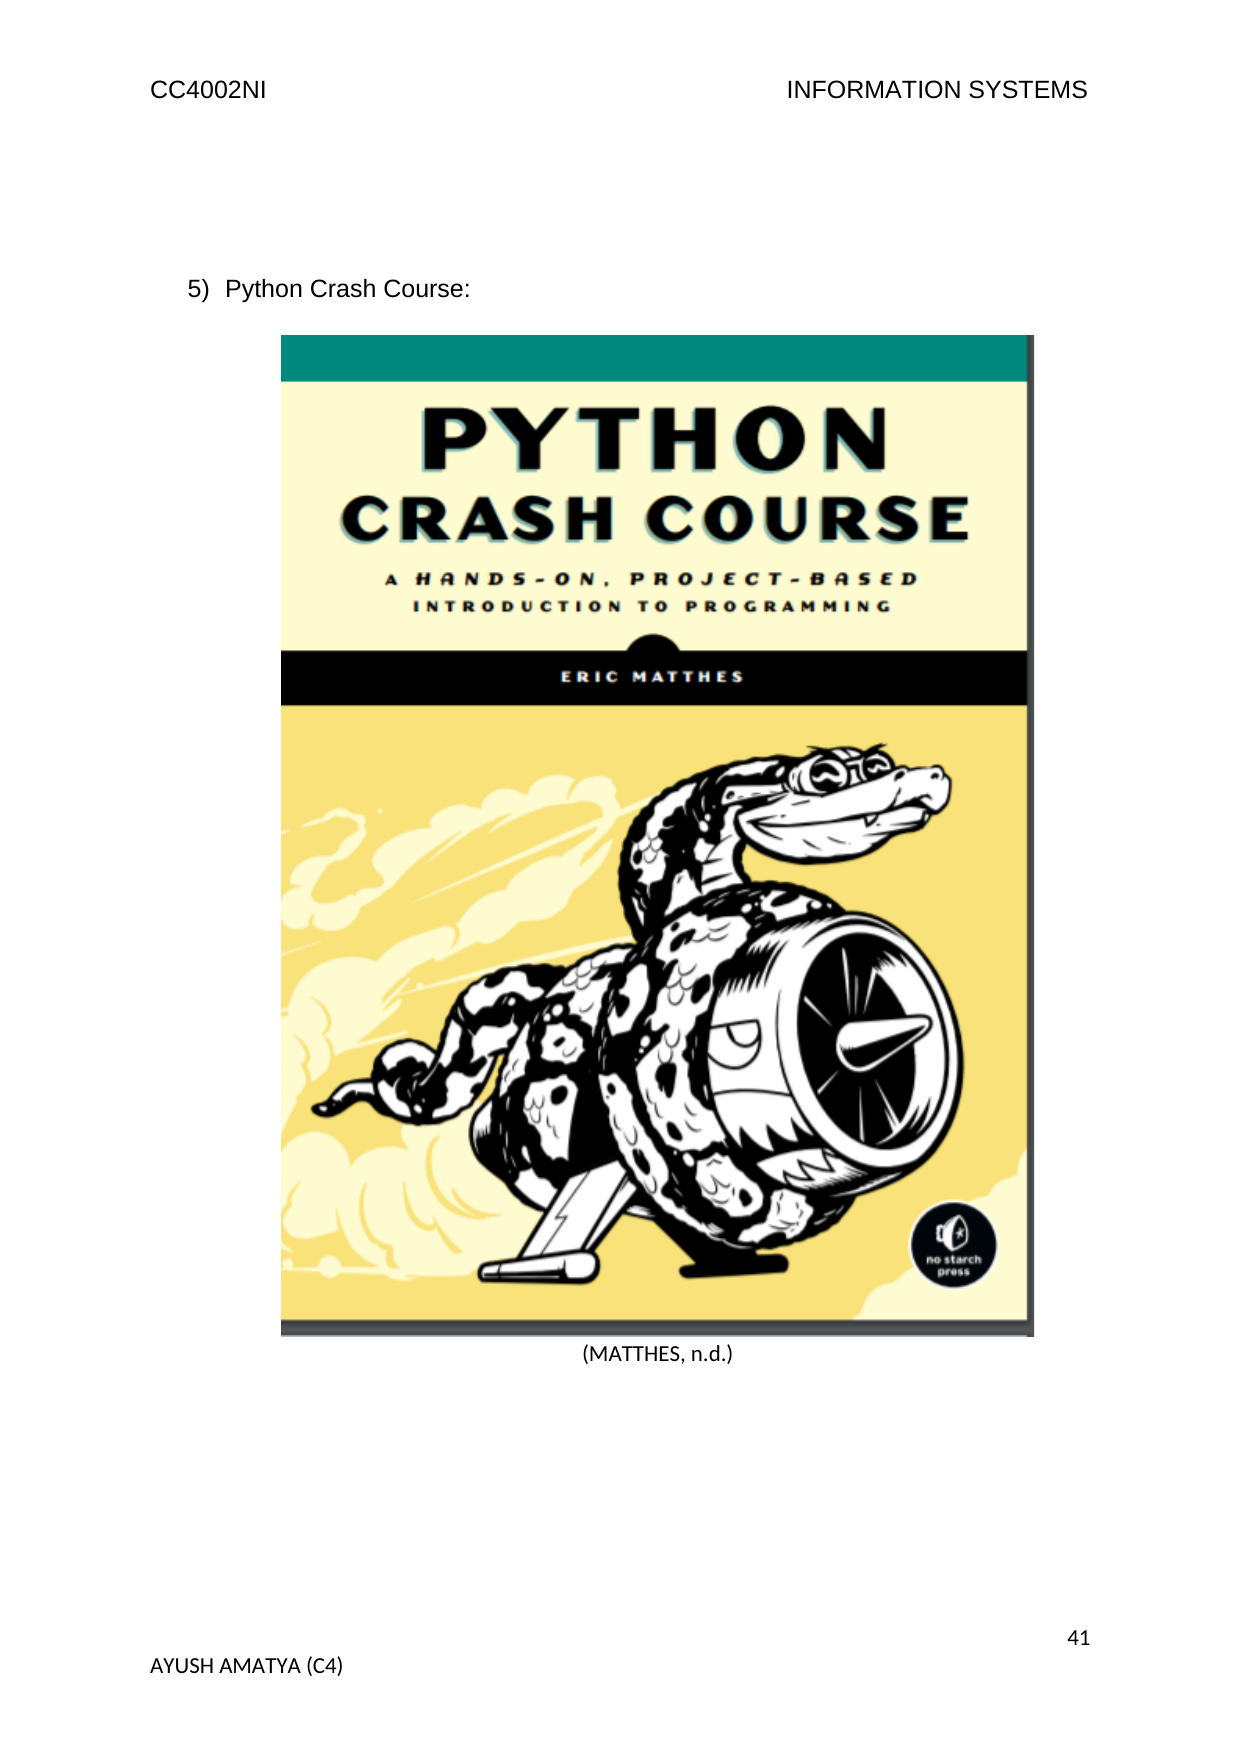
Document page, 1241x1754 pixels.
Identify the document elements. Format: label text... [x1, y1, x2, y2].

list Python Crash Course: [187, 274, 1090, 303]
picture [281, 335, 1035, 1337]
